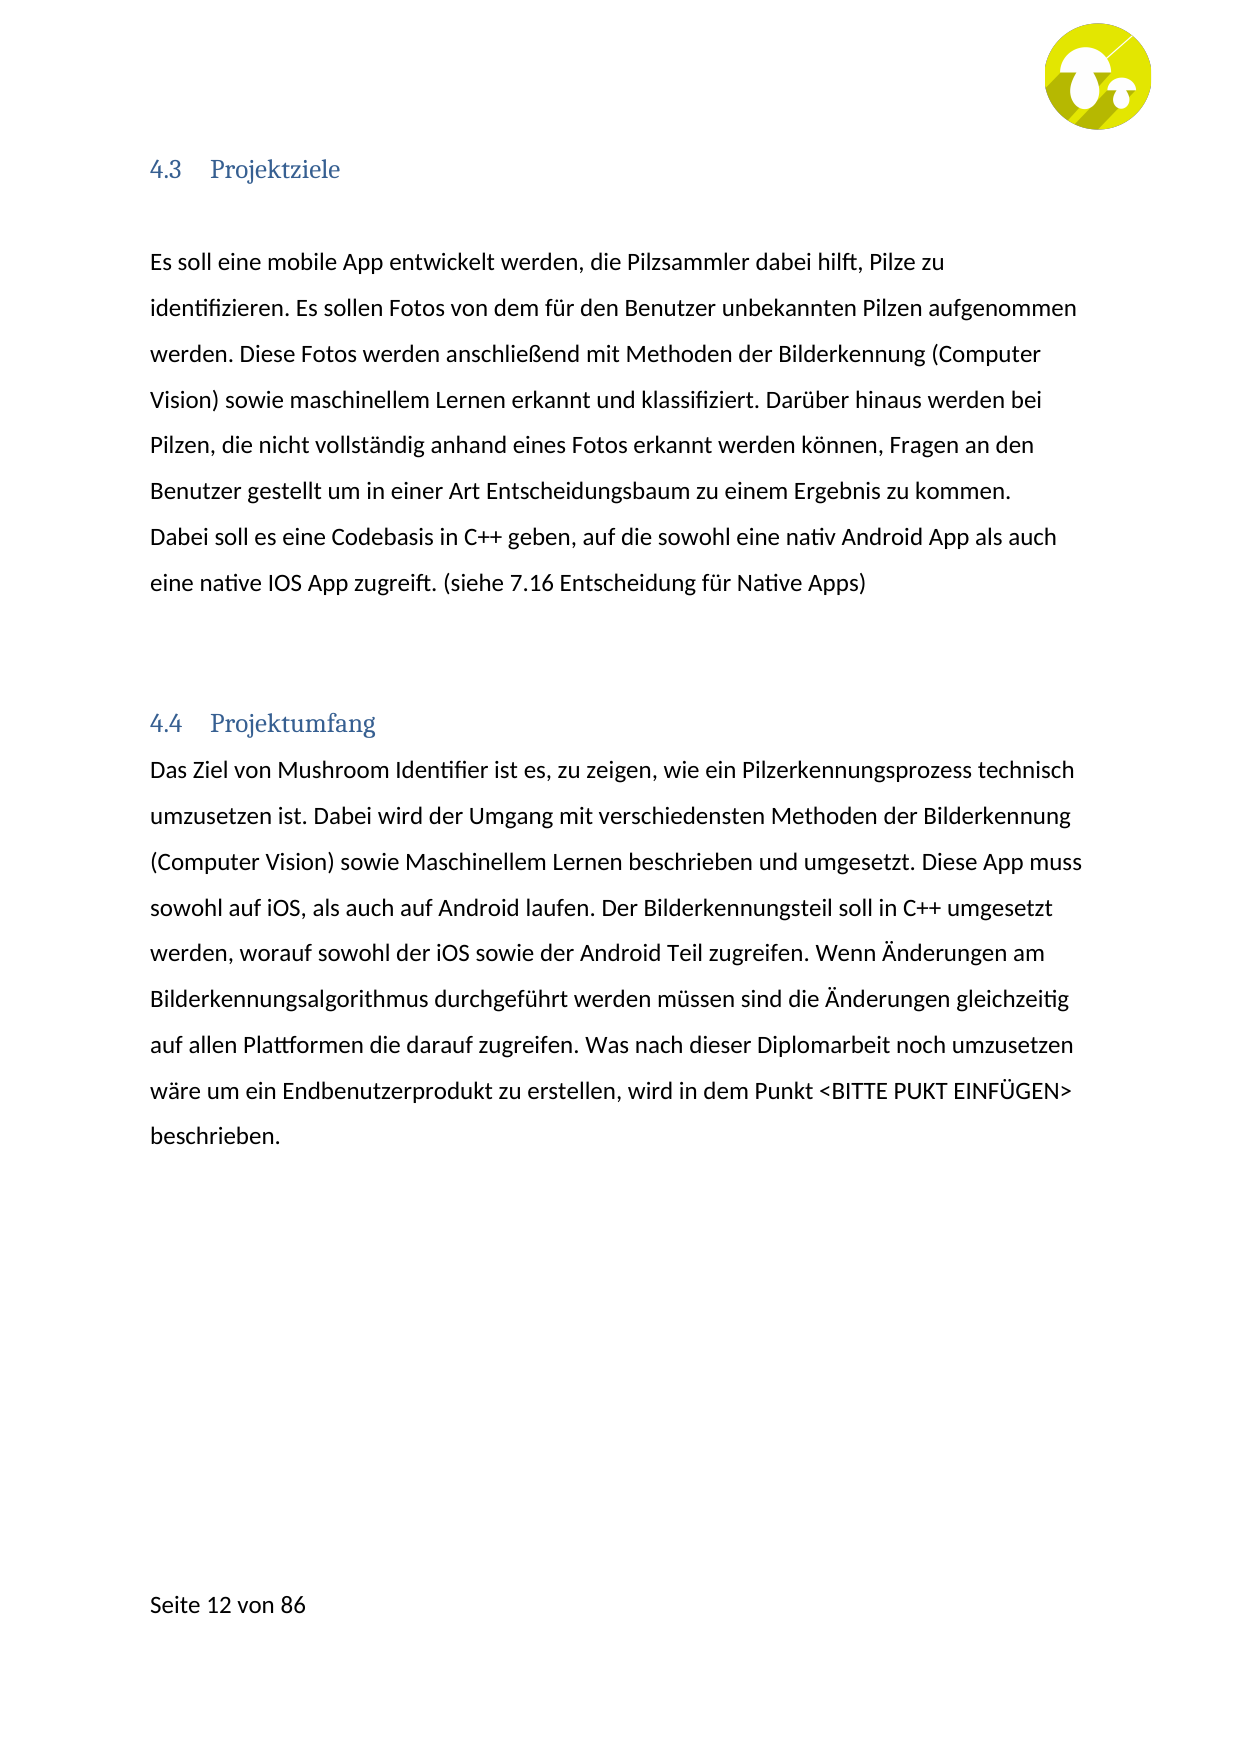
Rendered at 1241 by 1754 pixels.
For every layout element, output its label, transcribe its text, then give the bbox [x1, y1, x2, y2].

text Das Ziel von Mushroom Identifier ist es, zu zeigen, wie ein Pilzerkennungsprozess technisch umzusetzen ist. Dabei wird der Umgang mit verschiedensten Methoden der Bilderkennung (Computer Vision) sowie Maschinellem Lernen beschrieben und umgesetzt. Diese App muss sowohl auf iOS, als auch auf Android laufen. Der Bilderkennungsteil soll in C++ umgesetzt werden, worauf sowohl der iOS sowie der Android Teil zugreifen. Wenn Änderungen am Bilderkennungsalgorithmus durchgeführt werden müssen sind die Änderungen gleichzeitig auf allen Plattformen die darauf zugreifen. Was nach dieser Diplomarbeit noch umzusetzen wäre um ein Endbenutzerprodukt zu erstellen, wird in dem Punkt <BITTE PUKT EINFÜGEN> beschrieben. [150, 755, 1090, 1151]
subtitle Projektziele [150, 154, 1090, 185]
subtitle Projektumfang [150, 708, 1090, 739]
text Dabei soll es eine Codebasis in C++ geben, auf die sowohl eine nativ Android App als auch eine native IOS App zugreift. (siehe 7.16 Entscheidung für Native Apps) [150, 521, 1090, 597]
picture [1045, 23, 1152, 130]
text Es soll eine mobile App entwickelt werden, die Pilzsammler dabei hilft, Pilze zu identifizieren. Es sollen Fotos von dem für den Benutzer unbekannten Pilzen aufgenommen werden. Diese Fotos werden anschließend mit Methoden der Bilderkennung (Computer Vision) sowie maschinellem Lernen erkannt und klassifiziert. Darüber hinaus werden bei Pilzen, die nicht vollständig anhand eines Fotos erkannt werden können, Fragen an den Benutzer gestellt um in einer Art Entscheidungsbaum zu einem Ergebnis zu kommen. [150, 247, 1090, 506]
